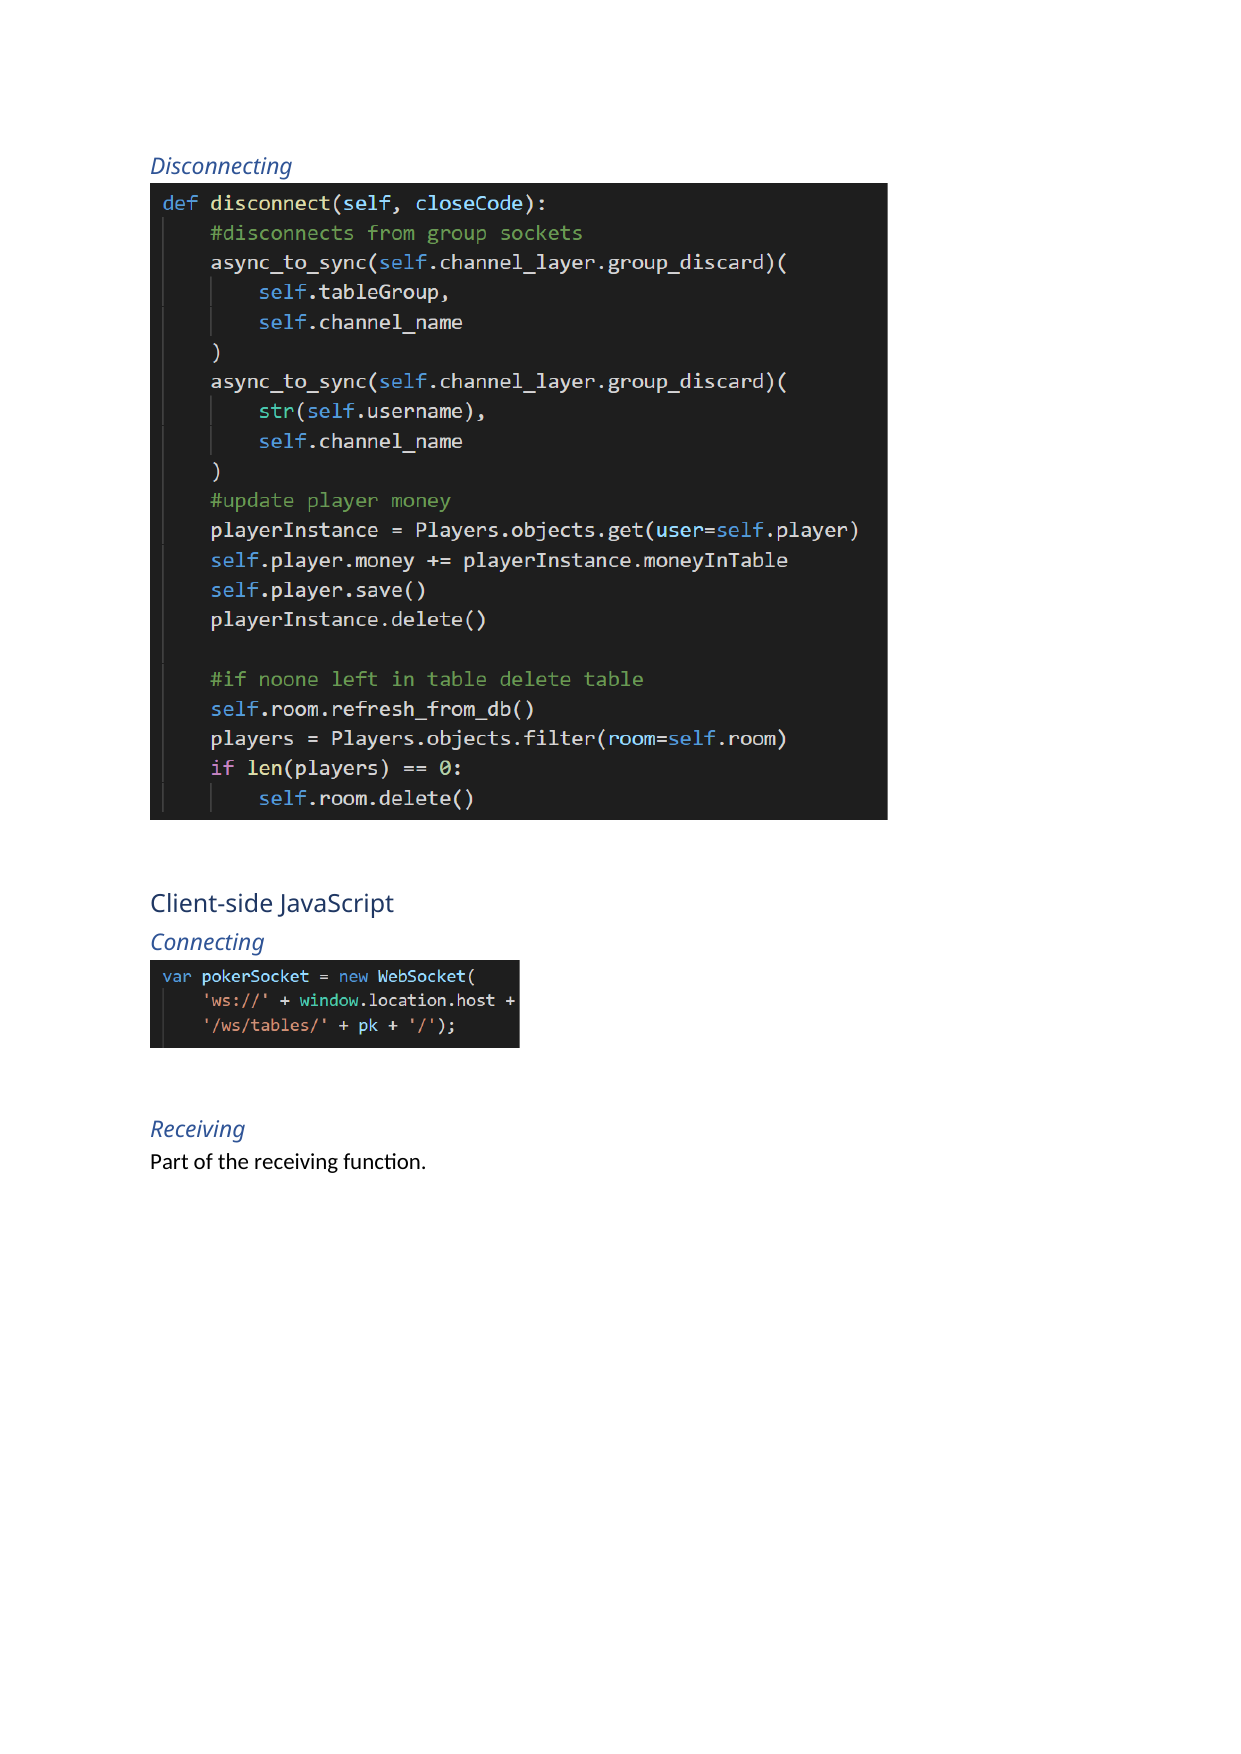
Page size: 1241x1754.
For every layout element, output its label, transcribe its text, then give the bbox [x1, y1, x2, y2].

text Part of the receiving function. [150, 1147, 1090, 1175]
subtitle Connecting [150, 926, 1090, 957]
picture [150, 960, 520, 1048]
subtitle Receiving [150, 1113, 1090, 1144]
picture [150, 183, 888, 820]
subtitle Disconnecting [150, 150, 1090, 181]
subtitle Client-side JavaScript [150, 885, 1090, 919]
